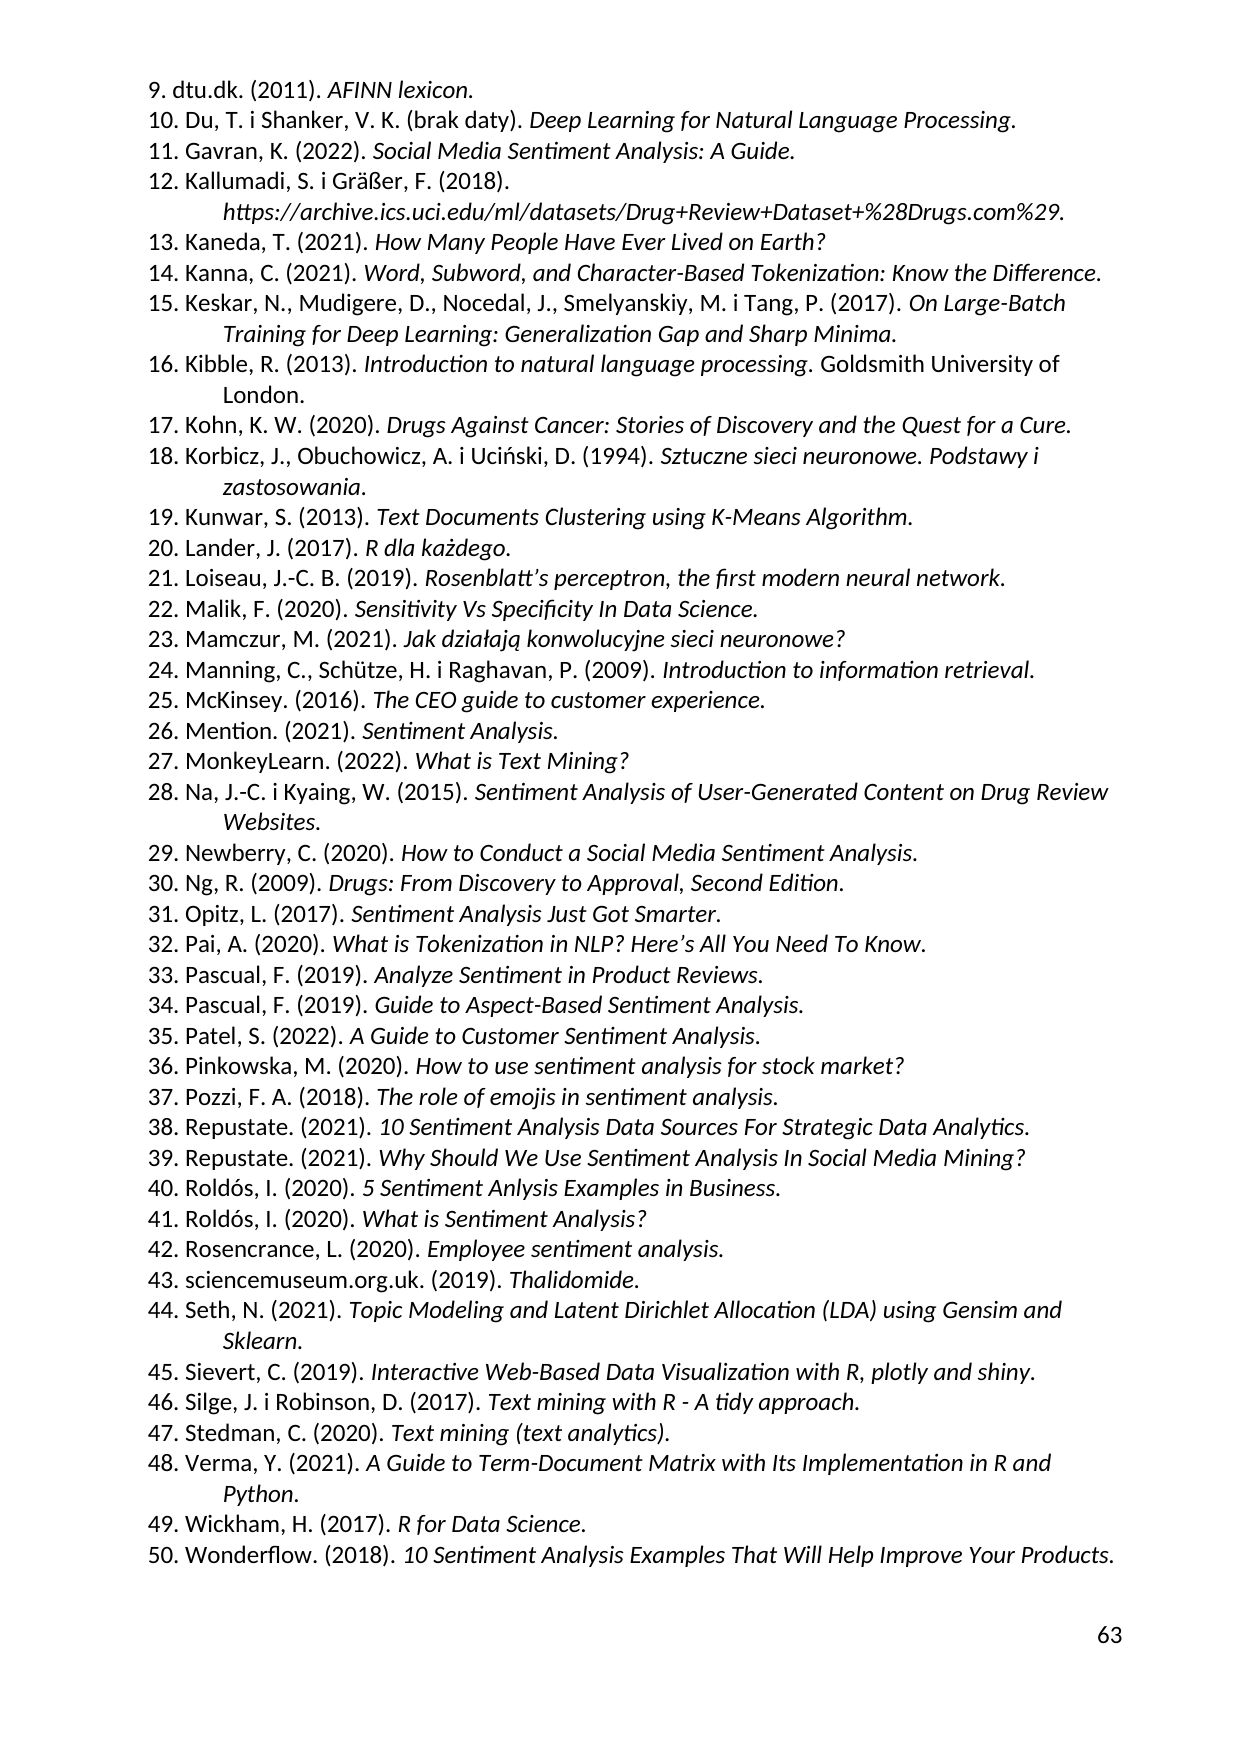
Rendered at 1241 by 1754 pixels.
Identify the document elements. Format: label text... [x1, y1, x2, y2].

text 34. Pascual, F. (2019). Guide to Aspect-Based Sentiment Analysis. [148, 989, 1122, 1020]
text 13. Kaneda, T. (2021). How Many People Have Ever Lived on Earth? [148, 226, 1122, 257]
text 12. Kallumadi, S. i Gräßer, F. (2018). https://archive.ics.uci.edu/ml/datasets/Drug+Review+Dataset+%28Drugs.com%29. [148, 165, 1122, 226]
text 41. Roldós, I. (2020). What is Sentiment Analysis? [148, 1203, 1122, 1234]
text 47. Stedman, C. (2020). Text mining (text analytics). [148, 1417, 1122, 1447]
text 16. Kibble, R. (2013). Introduction to natural language processing. Goldsmith University of London. [148, 348, 1122, 409]
text 25. McKinsey. (2016). The CEO guide to customer experience. [148, 684, 1122, 715]
text 22. Malik, F. (2020). Sensitivity Vs Specificity In Data Science. [148, 593, 1122, 623]
text 24. Manning, C., Schütze, H. i Raghavan, P. (2009). Introduction to information retrieval. [148, 654, 1122, 684]
text 10. Du, T. i Shanker, V. K. (brak daty). Deep Learning for Natural Language Processing. [148, 104, 1122, 135]
text 17. Kohn, K. W. (2020). Drugs Against Cancer: Stories of Discovery and the Quest for a Cure. [148, 409, 1122, 440]
text 20. Lander, J. (2017). R dla każdego. [148, 532, 1122, 562]
text 19. Kunwar, S. (2013). Text Documents Clustering using K-Means Algorithm. [148, 501, 1122, 532]
text 31. Opitz, L. (2017). Sentiment Analysis Just Got Smarter. [148, 898, 1122, 928]
text 15. Keskar, N., Mudigere, D., Nocedal, J., Smelyanskiy, M. i Tang, P. (2017). On Large-Batch Training for Deep Learning: Generalization Gap and Sharp Minima. [148, 287, 1122, 348]
text 27. MonkeyLearn. (2022). What is Text Mining? [148, 745, 1122, 776]
text 36. Pinkowska, M. (2020). How to use sentiment analysis for stock market? [148, 1051, 1122, 1081]
text 43. sciencemuseum.org.uk. (2019). Thalidomide. [148, 1264, 1122, 1295]
text 37. Pozzi, F. A. (2018). The role of emojis in sentiment analysis. [148, 1081, 1122, 1112]
text 29. Newberry, C. (2020). How to Conduct a Social Media Sentiment Analysis. [148, 837, 1122, 867]
text 49. Wickham, H. (2017). R for Data Science. [148, 1508, 1122, 1539]
text 14. Kanna, C. (2021). Word, Subword, and Character-Based Tokenization: Know the Difference. [148, 257, 1122, 287]
text 48. Verma, Y. (2021). A Guide to Term-Document Matrix with Its Implementation in R and Python. [148, 1447, 1122, 1508]
text 45. Sievert, C. (2019). Interactive Web-Based Data Visualization with R, plotly and shiny. [148, 1356, 1122, 1386]
text 35. Patel, S. (2022). A Guide to Customer Sentiment Analysis. [148, 1020, 1122, 1051]
text 39. Repustate. (2021). Why Should We Use Sentiment Analysis In Social Media Mining? [148, 1142, 1122, 1173]
text 44. Seth, N. (2021). Topic Modeling and Latent Dirichlet Allocation (LDA) using Gensim and Sklearn. [148, 1295, 1122, 1356]
text 32. Pai, A. (2020). What is Tokenization in NLP? Here’s All You Need To Know. [148, 928, 1122, 959]
text 33. Pascual, F. (2019). Analyze Sentiment in Product Reviews. [148, 959, 1122, 989]
text 40. Roldós, I. (2020). 5 Sentiment Anlysis Examples in Business. [148, 1173, 1122, 1203]
text 26. Mention. (2021). Sentiment Analysis. [148, 715, 1122, 745]
text 46. Silge, J. i Robinson, D. (2017). Text mining with R - A tidy approach. [148, 1386, 1122, 1417]
text 38. Repustate. (2021). 10 Sentiment Analysis Data Sources For Strategic Data Analytics. [148, 1112, 1122, 1142]
text 30. Ng, R. (2009). Drugs: From Discovery to Approval, Second Edition. [148, 867, 1122, 898]
text 9. dtu.dk. (2011). AFINN lexicon. [148, 74, 1122, 104]
text 23. Mamczur, M. (2021). Jak działają konwolucyjne sieci neuronowe? [148, 623, 1122, 654]
text 18. Korbicz, J., Obuchowicz, A. i Uciński, D. (1994). Sztuczne sieci neuronowe. Podstawy i zastosowania. [148, 440, 1122, 501]
text 42. Rosencrance, L. (2020). Employee sentiment analysis. [148, 1234, 1122, 1264]
text 50. Wonderflow. (2018). 10 Sentiment Analysis Examples That Will Help Improve Your Products. [148, 1539, 1122, 1569]
text 28. Na, J.-C. i Kyaing, W. (2015). Sentiment Analysis of User-Generated Content on Drug Review Websites. [148, 776, 1122, 837]
text 11. Gavran, K. (2022). Social Media Sentiment Analysis: A Guide. [148, 135, 1122, 165]
text 21. Loiseau, J.-C. B. (2019). Rosenblatt’s perceptron, the first modern neural network. [148, 562, 1122, 593]
